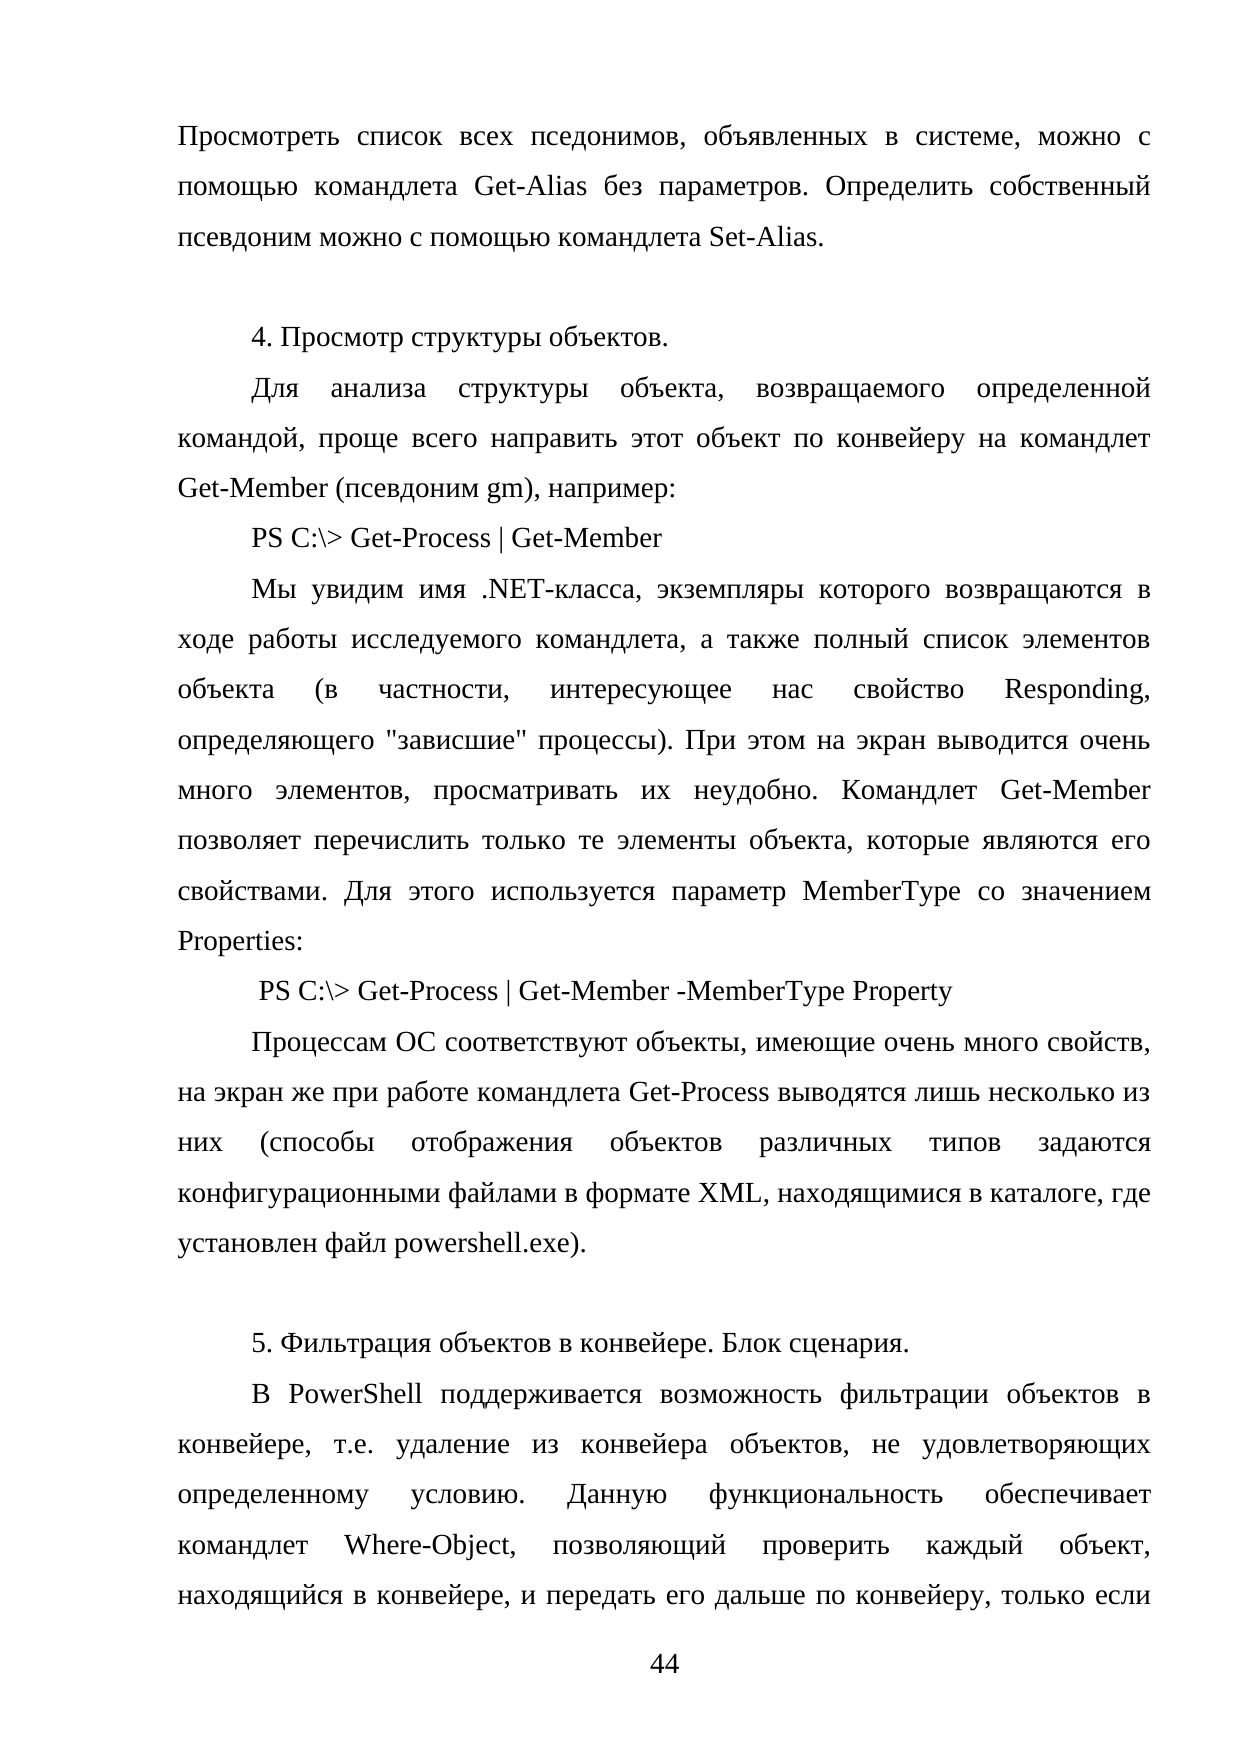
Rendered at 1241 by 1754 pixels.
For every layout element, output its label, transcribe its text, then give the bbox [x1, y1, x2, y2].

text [177, 118, 1152, 252]
text PS C:\> Get-Process | Get-Member -MemberType Property [177, 973, 1152, 1007]
text Мы увидим имя .NET-класса, экземпляры которого возвращаются в ходе работы исследуемого командлета, а также полный список элементов объекта (в частности, интересующее нас свойство Responding, определяющего "зависшие" процессы). При этом на экран выводится очень много элементов, просматривать их неудобно. Командлет Get-Member позволяет перечислить только те элементы объекта, которые являются его свойствами. Для этого используется параметр MemberType со значением Properties: [177, 571, 1152, 957]
text 5. Фильтрация объектов в конвейере. Блок сценария. [177, 1326, 1152, 1359]
text Процессам ОС соответствуют объекты, имеющие очень много свойств, на экран же при работе командлета Get-Process выводятся лишь несколько из них (способы отображения объектов различных типов задаются конфигурационными файлами в формате XML, находящимися в каталоге, где установлен файл powershell.exe). [177, 1024, 1152, 1258]
text PS C:\> Get-Process | Get-Member [177, 521, 1152, 554]
text Для анализа структуры объекта, возвращаемого определенной командой, проще всего направить этот объект по конвейеру на командлет Get-Member (псевдоним gm), например: [177, 370, 1152, 504]
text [177, 1376, 1152, 1611]
text 4. Просмотр структуры объектов. [177, 319, 1152, 353]
